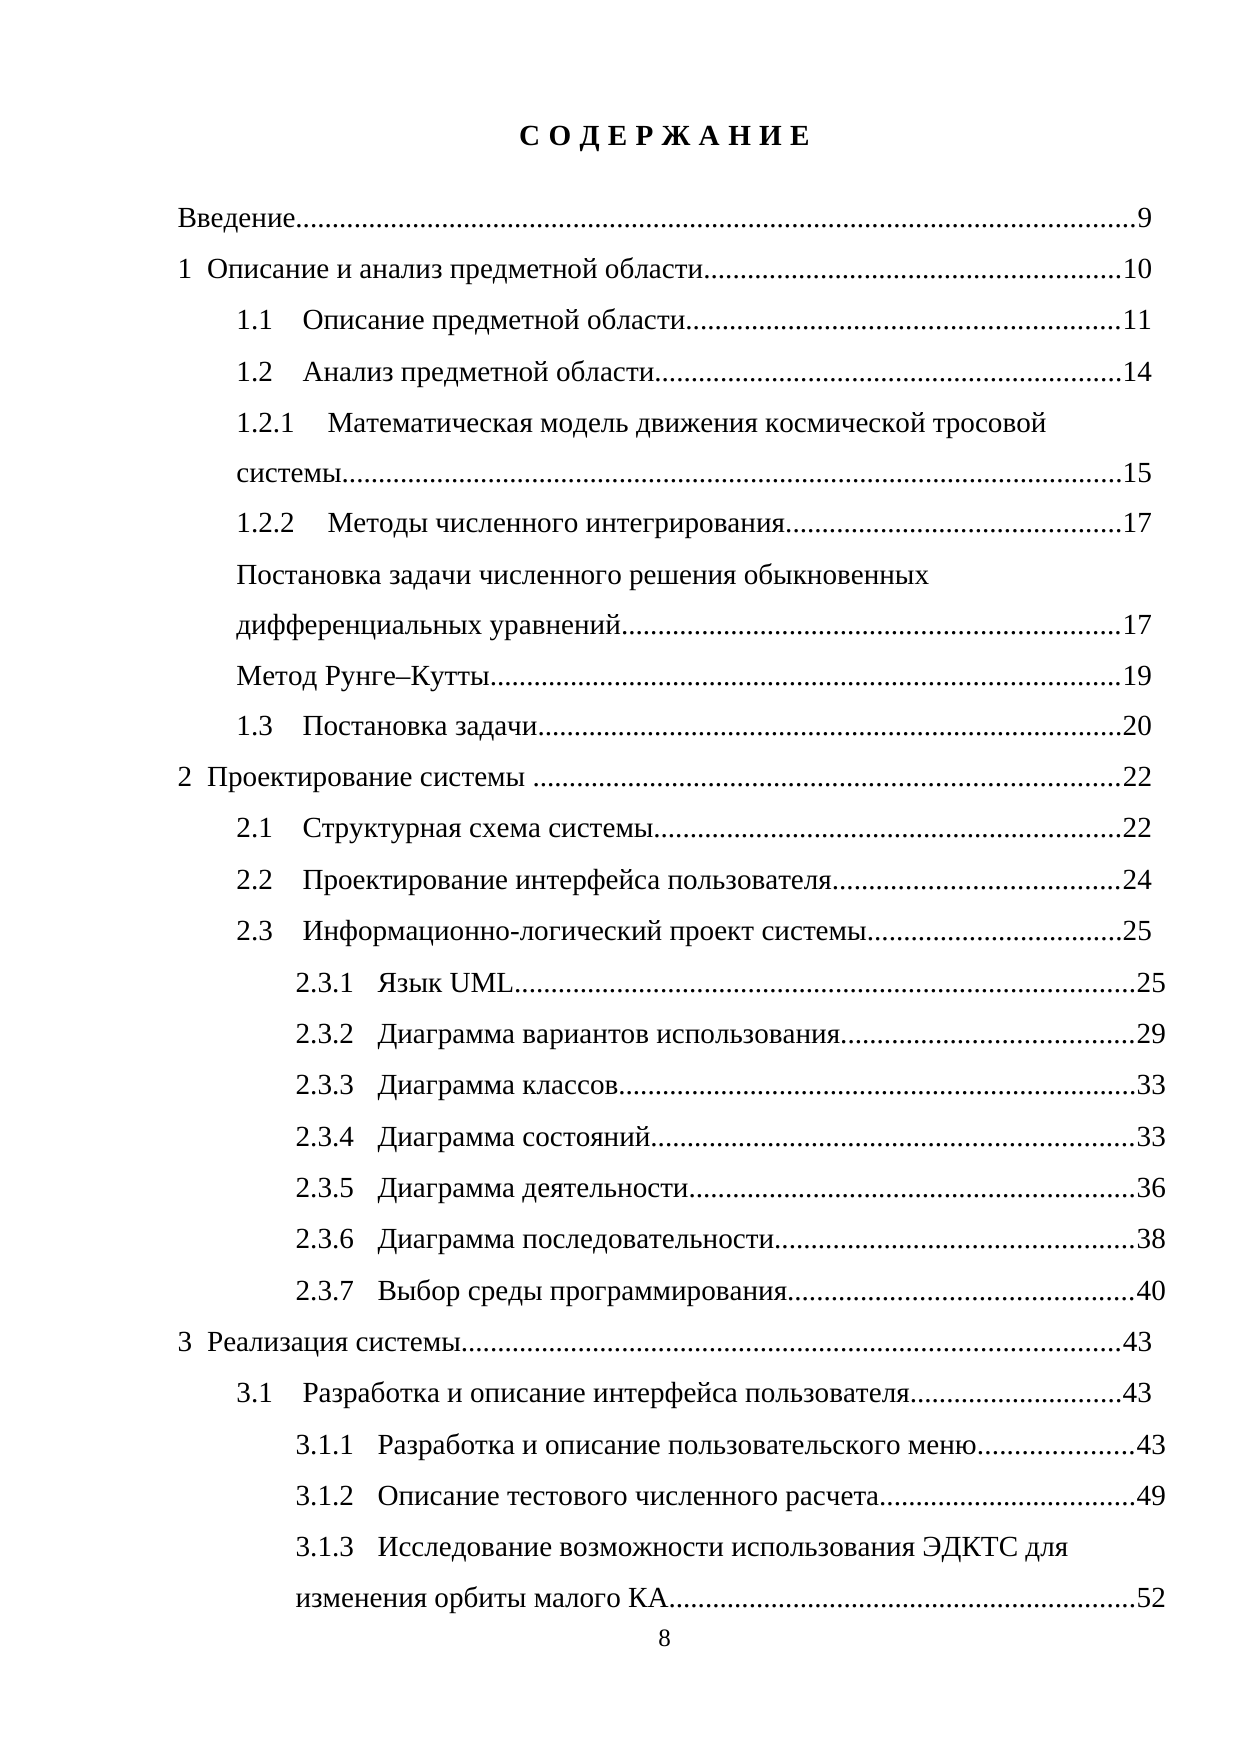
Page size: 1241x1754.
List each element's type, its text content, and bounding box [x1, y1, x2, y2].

text СОДЕРЖАНИЕ [177, 118, 1152, 152]
